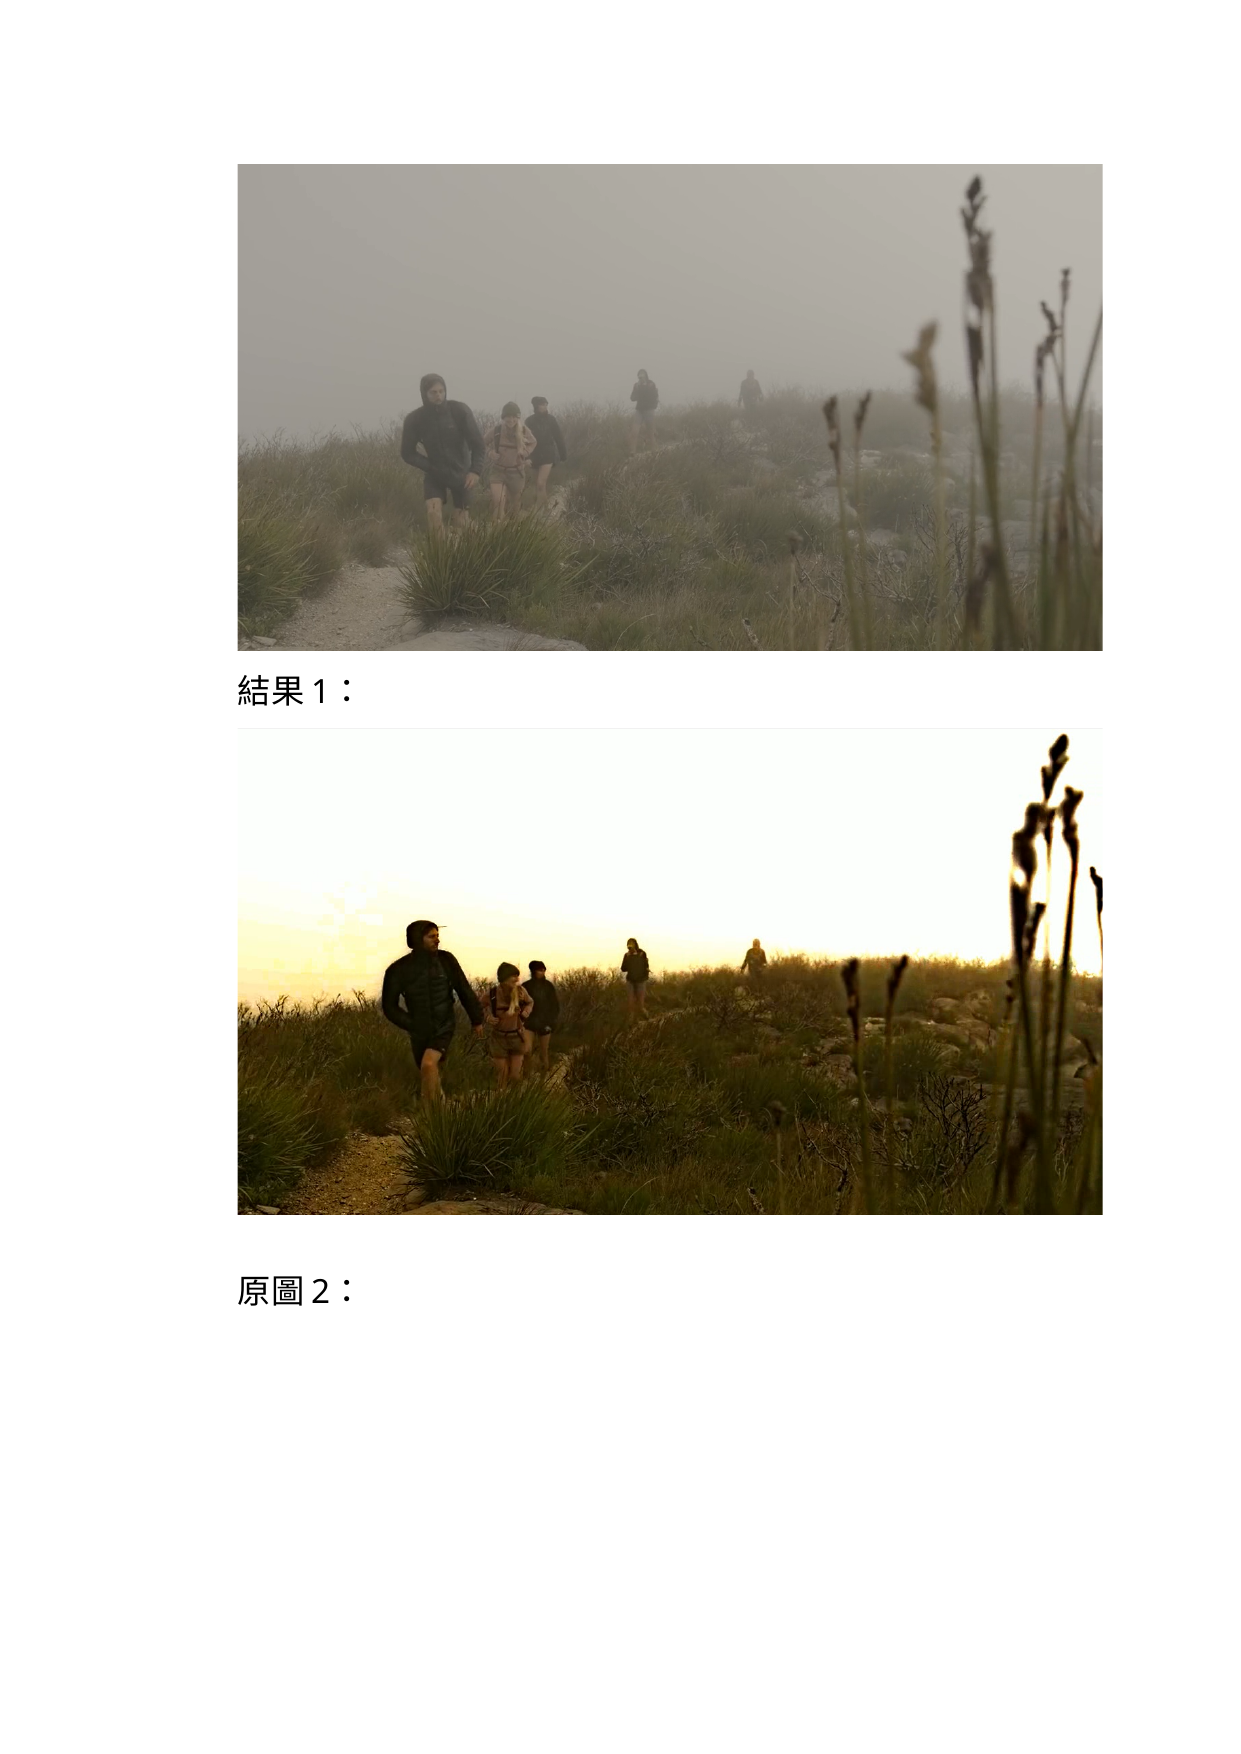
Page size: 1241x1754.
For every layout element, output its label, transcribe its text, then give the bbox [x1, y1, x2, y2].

picture [237, 164, 1103, 651]
picture [237, 727, 1103, 1215]
list 原圖2： [237, 1252, 1053, 1327]
list 結果1： [237, 652, 1053, 727]
